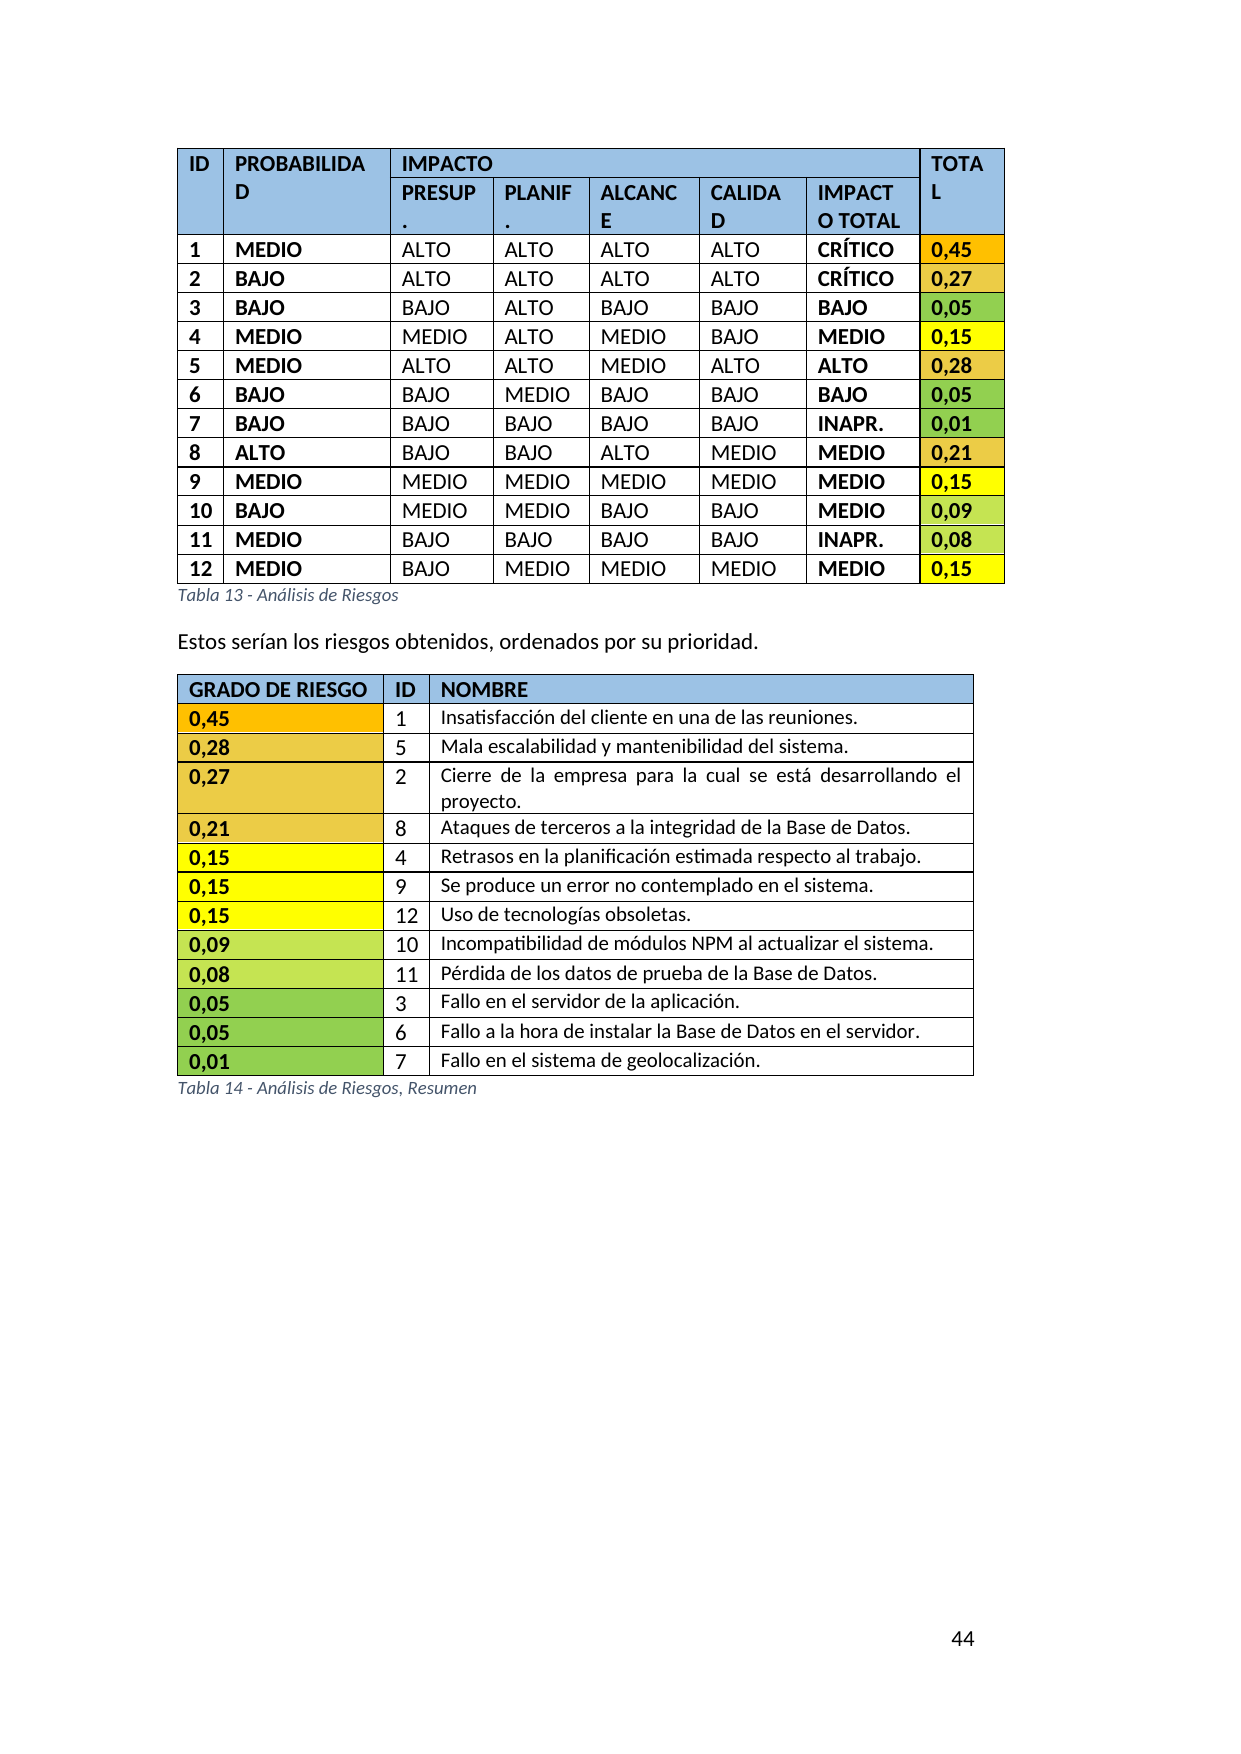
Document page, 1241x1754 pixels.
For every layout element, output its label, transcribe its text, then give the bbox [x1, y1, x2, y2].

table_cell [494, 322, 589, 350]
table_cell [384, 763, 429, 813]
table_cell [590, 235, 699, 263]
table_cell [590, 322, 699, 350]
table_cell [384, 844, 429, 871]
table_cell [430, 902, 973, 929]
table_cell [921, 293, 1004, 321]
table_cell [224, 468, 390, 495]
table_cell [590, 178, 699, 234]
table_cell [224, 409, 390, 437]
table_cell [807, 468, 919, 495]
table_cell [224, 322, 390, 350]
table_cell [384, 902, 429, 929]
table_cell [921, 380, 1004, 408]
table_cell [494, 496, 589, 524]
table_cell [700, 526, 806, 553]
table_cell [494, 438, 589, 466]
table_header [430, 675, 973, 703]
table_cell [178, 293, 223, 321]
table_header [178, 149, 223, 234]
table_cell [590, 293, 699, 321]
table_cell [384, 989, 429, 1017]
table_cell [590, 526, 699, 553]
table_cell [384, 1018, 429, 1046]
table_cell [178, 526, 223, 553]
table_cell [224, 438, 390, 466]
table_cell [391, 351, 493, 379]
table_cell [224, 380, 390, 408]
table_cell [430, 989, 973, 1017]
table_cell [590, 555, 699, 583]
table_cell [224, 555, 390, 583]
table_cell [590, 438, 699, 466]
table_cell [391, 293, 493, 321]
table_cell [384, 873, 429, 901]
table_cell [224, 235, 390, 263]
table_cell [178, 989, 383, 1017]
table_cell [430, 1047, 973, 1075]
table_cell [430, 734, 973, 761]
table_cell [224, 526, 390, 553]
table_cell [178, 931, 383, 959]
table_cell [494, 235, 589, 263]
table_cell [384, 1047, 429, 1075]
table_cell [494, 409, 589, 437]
text Estos serían los riesgos obtenidos, ordenados por su prioridad. [177, 627, 974, 655]
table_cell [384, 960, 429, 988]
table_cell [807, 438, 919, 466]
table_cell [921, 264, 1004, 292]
text Tabla 14 - Análisis de Riesgos, Resumen [177, 1076, 974, 1099]
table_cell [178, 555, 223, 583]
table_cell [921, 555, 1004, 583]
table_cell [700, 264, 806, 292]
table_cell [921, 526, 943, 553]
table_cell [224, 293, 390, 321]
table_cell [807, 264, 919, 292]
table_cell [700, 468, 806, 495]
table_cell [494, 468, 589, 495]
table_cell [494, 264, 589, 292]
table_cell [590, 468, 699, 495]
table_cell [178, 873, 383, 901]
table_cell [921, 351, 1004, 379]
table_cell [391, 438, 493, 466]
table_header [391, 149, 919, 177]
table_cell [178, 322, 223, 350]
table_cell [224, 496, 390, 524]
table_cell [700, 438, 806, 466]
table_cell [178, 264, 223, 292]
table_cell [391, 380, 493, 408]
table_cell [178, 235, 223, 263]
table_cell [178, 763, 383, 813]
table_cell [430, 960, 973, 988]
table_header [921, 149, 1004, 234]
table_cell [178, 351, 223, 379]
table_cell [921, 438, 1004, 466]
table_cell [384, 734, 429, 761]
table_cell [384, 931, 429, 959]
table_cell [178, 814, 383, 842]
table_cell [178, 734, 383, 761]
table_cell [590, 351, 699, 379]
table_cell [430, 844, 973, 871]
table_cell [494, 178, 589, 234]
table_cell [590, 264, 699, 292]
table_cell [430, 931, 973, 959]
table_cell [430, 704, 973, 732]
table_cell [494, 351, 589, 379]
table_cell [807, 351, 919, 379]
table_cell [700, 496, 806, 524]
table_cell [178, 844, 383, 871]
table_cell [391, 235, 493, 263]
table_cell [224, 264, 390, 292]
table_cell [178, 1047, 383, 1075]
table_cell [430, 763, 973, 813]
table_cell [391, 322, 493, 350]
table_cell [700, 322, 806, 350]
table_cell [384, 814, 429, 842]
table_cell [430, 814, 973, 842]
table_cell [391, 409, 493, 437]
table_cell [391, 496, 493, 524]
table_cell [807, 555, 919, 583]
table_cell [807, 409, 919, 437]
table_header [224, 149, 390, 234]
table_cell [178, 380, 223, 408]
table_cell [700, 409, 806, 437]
text Tabla 13 - Análisis de Riesgos [177, 584, 974, 607]
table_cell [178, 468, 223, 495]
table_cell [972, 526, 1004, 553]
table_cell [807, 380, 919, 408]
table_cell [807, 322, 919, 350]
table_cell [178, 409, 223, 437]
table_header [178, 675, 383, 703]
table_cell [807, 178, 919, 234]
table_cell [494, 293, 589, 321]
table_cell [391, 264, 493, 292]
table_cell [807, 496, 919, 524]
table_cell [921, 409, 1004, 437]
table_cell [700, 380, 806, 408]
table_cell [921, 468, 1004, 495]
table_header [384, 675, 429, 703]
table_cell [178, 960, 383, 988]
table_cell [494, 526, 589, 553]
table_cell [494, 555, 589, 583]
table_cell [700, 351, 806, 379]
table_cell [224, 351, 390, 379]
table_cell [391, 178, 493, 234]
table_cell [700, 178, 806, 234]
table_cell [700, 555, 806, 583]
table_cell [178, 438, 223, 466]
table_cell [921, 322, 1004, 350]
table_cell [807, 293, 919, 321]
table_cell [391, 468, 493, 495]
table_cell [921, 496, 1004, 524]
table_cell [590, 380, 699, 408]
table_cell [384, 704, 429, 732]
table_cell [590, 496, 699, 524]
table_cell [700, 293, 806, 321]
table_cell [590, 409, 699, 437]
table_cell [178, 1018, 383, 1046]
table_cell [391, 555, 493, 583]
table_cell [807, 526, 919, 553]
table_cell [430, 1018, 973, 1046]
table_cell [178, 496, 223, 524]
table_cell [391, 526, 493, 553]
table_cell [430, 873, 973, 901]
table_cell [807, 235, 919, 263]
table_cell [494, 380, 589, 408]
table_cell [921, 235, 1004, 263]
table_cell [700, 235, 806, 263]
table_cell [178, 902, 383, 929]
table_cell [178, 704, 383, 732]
